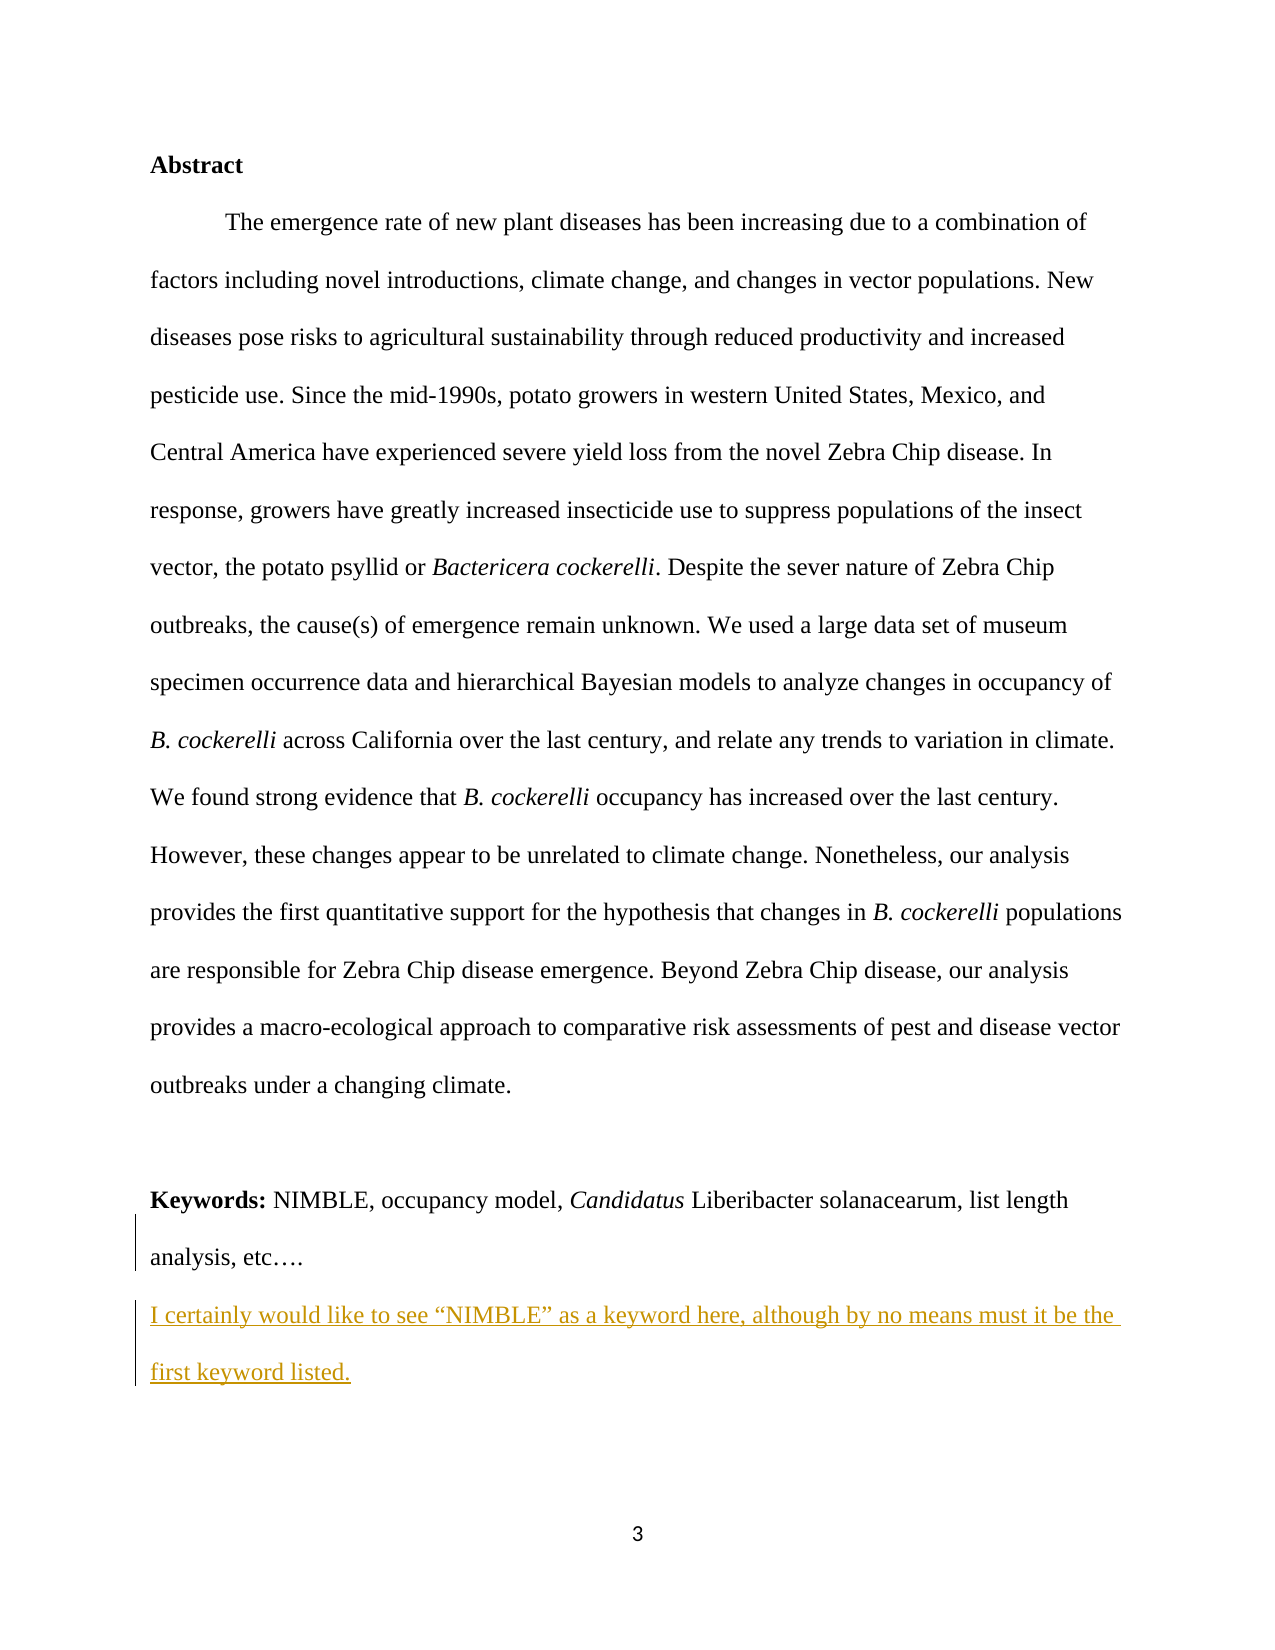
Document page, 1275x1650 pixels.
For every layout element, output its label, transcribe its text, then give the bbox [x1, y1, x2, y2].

text Abstract [150, 150, 1125, 179]
text The emergence rate of new plant diseases has been increasing due to a combination of factors including novel introductions, climate change, and changes in vector populations. New diseases pose risks to agricultural sustainability through reduced productivity and increased pesticide use. Since the mid-1990s, potato growers in western United States, Mexico, and Central America have experienced severe yield loss from the novel Zebra Chip disease. In response, growers have greatly increased insecticide use to suppress populations of the insect vector, the potato psyllid or Bactericera cockerelli. Despite the sever nature of Zebra Chip outbreaks, the cause(s) of emergence remain unknown. We used a large data set of museum specimen occurrence data and hierarchical Bayesian models to analyze changes in occupancy of B. cockerelli across California over the last century, and relate any trends to variation in climate. We found strong evidence that B. cockerelli occupancy has increased over the last century. However, these changes appear to be unrelated to climate change. Nonetheless, our analysis provides the first quantitative support for the hypothesis that changes in B. cockerelli populations are responsible for Zebra Chip disease emergence. Beyond Zebra Chip disease, our analysis provides a macro-ecological approach to comparative risk assessments of pest and disease vector outbreaks under a changing climate. [150, 207, 1125, 1099]
text Keywords: NIMBLE, occupancy model, Candidatus Liberibacter solanacearum, list length analysis, etc…. [150, 1185, 1125, 1271]
